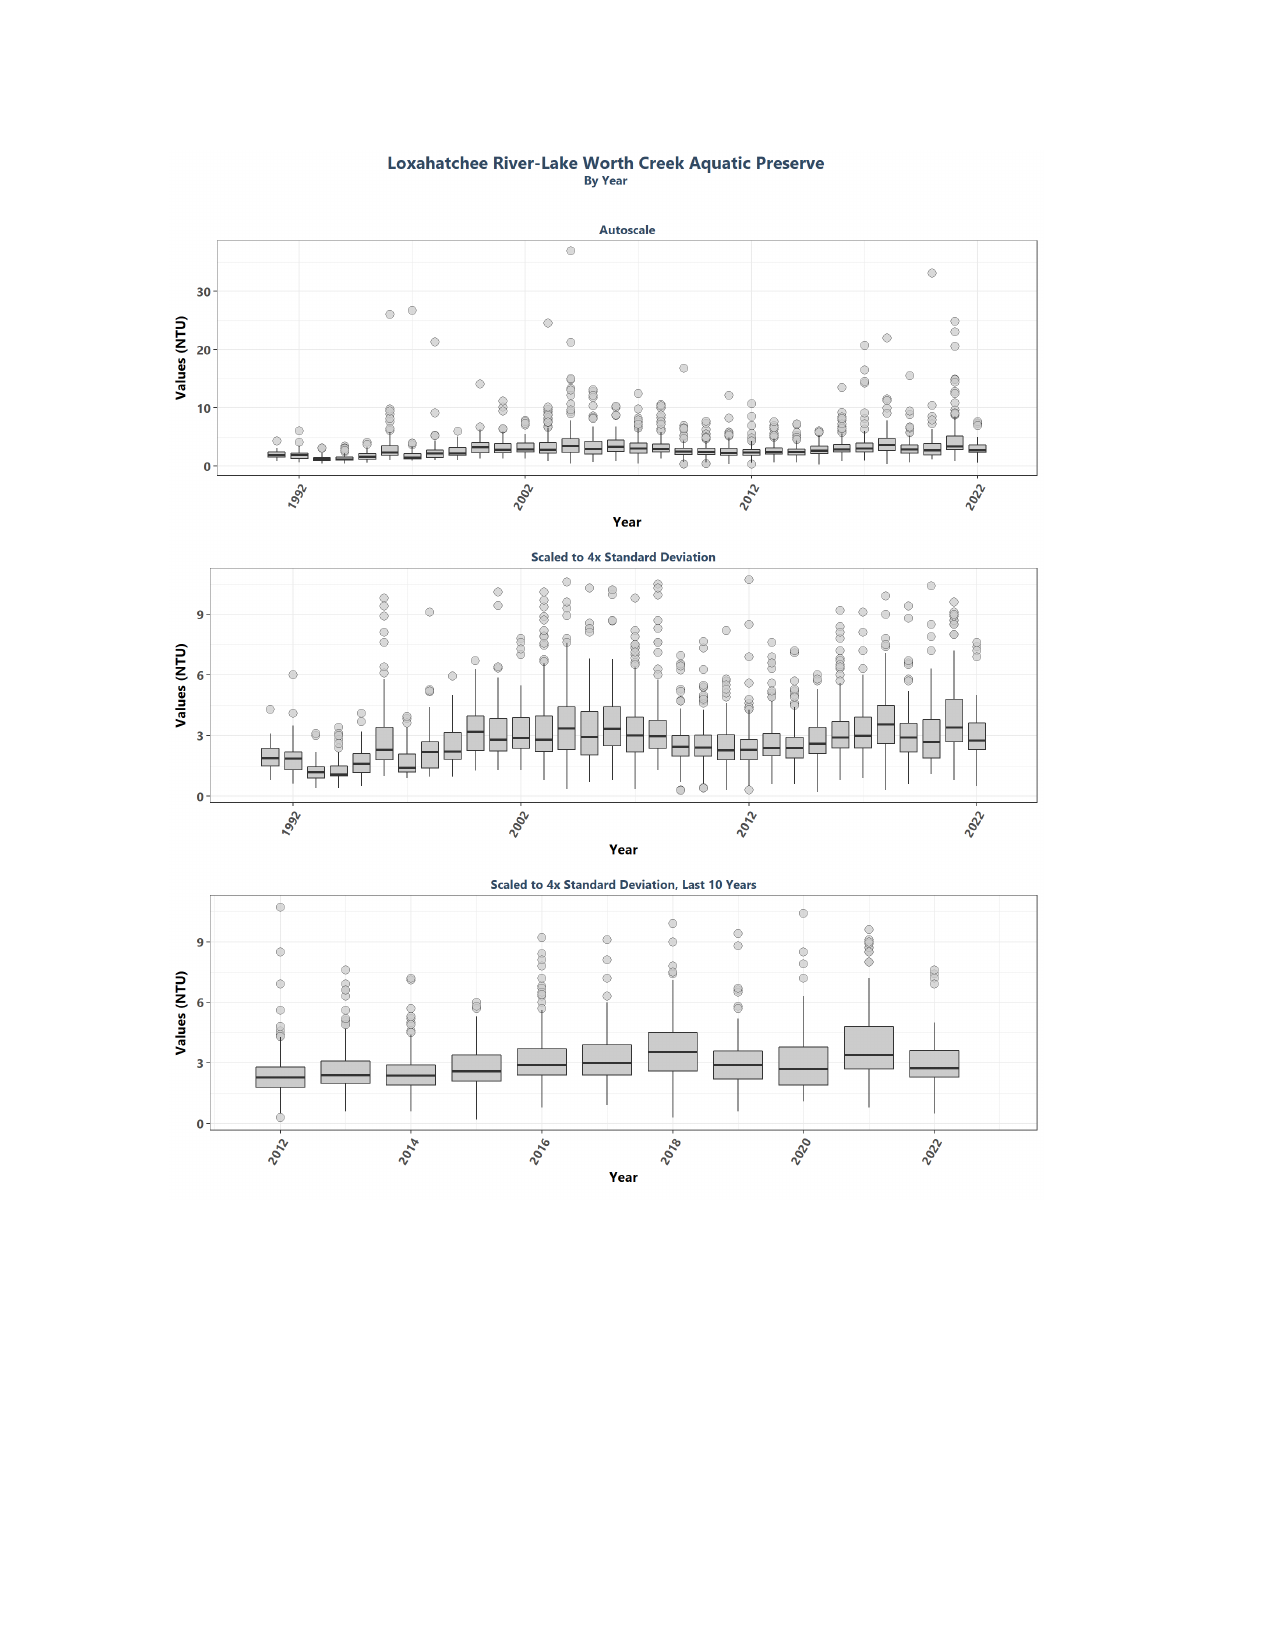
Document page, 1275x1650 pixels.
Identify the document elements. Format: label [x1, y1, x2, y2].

picture [168, 150, 1044, 1200]
